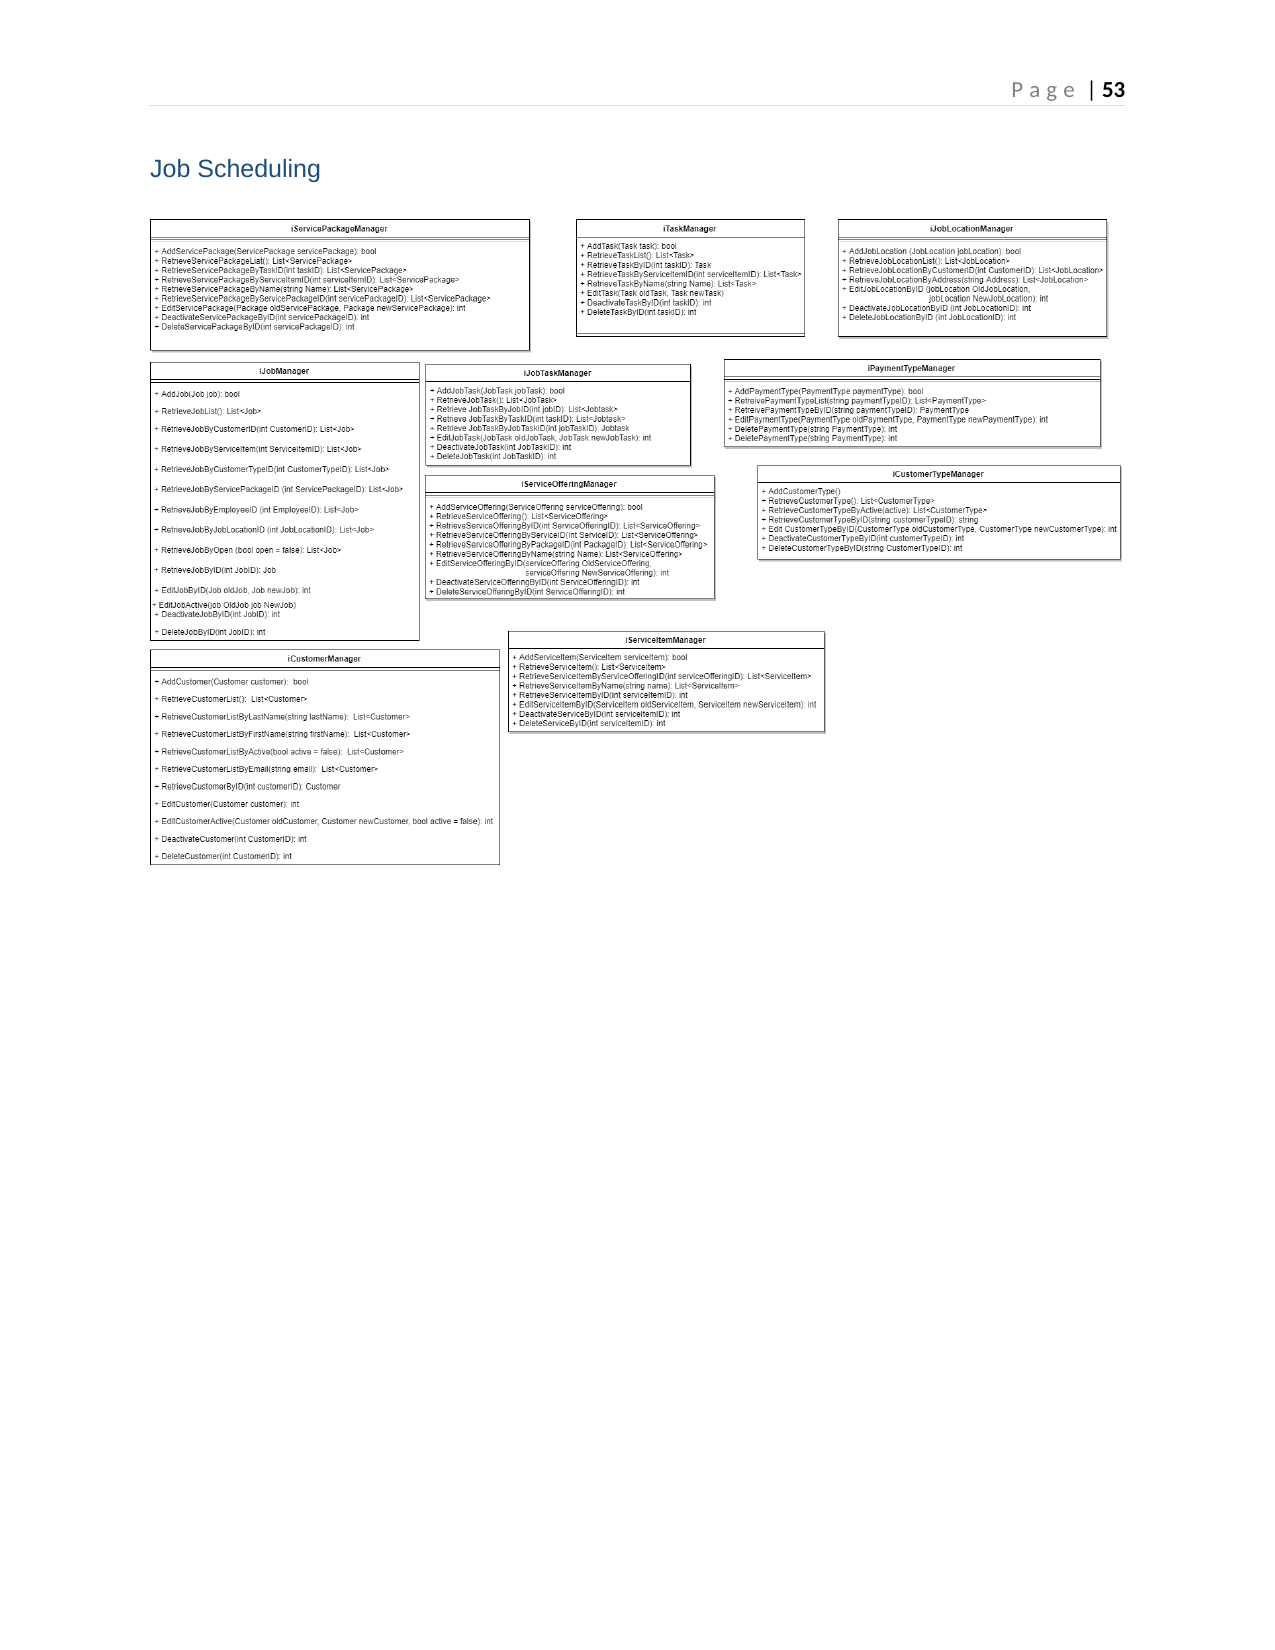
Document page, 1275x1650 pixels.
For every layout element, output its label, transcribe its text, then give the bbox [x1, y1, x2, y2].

picture [150, 219, 1123, 867]
subtitle Job Scheduling [150, 154, 1125, 183]
